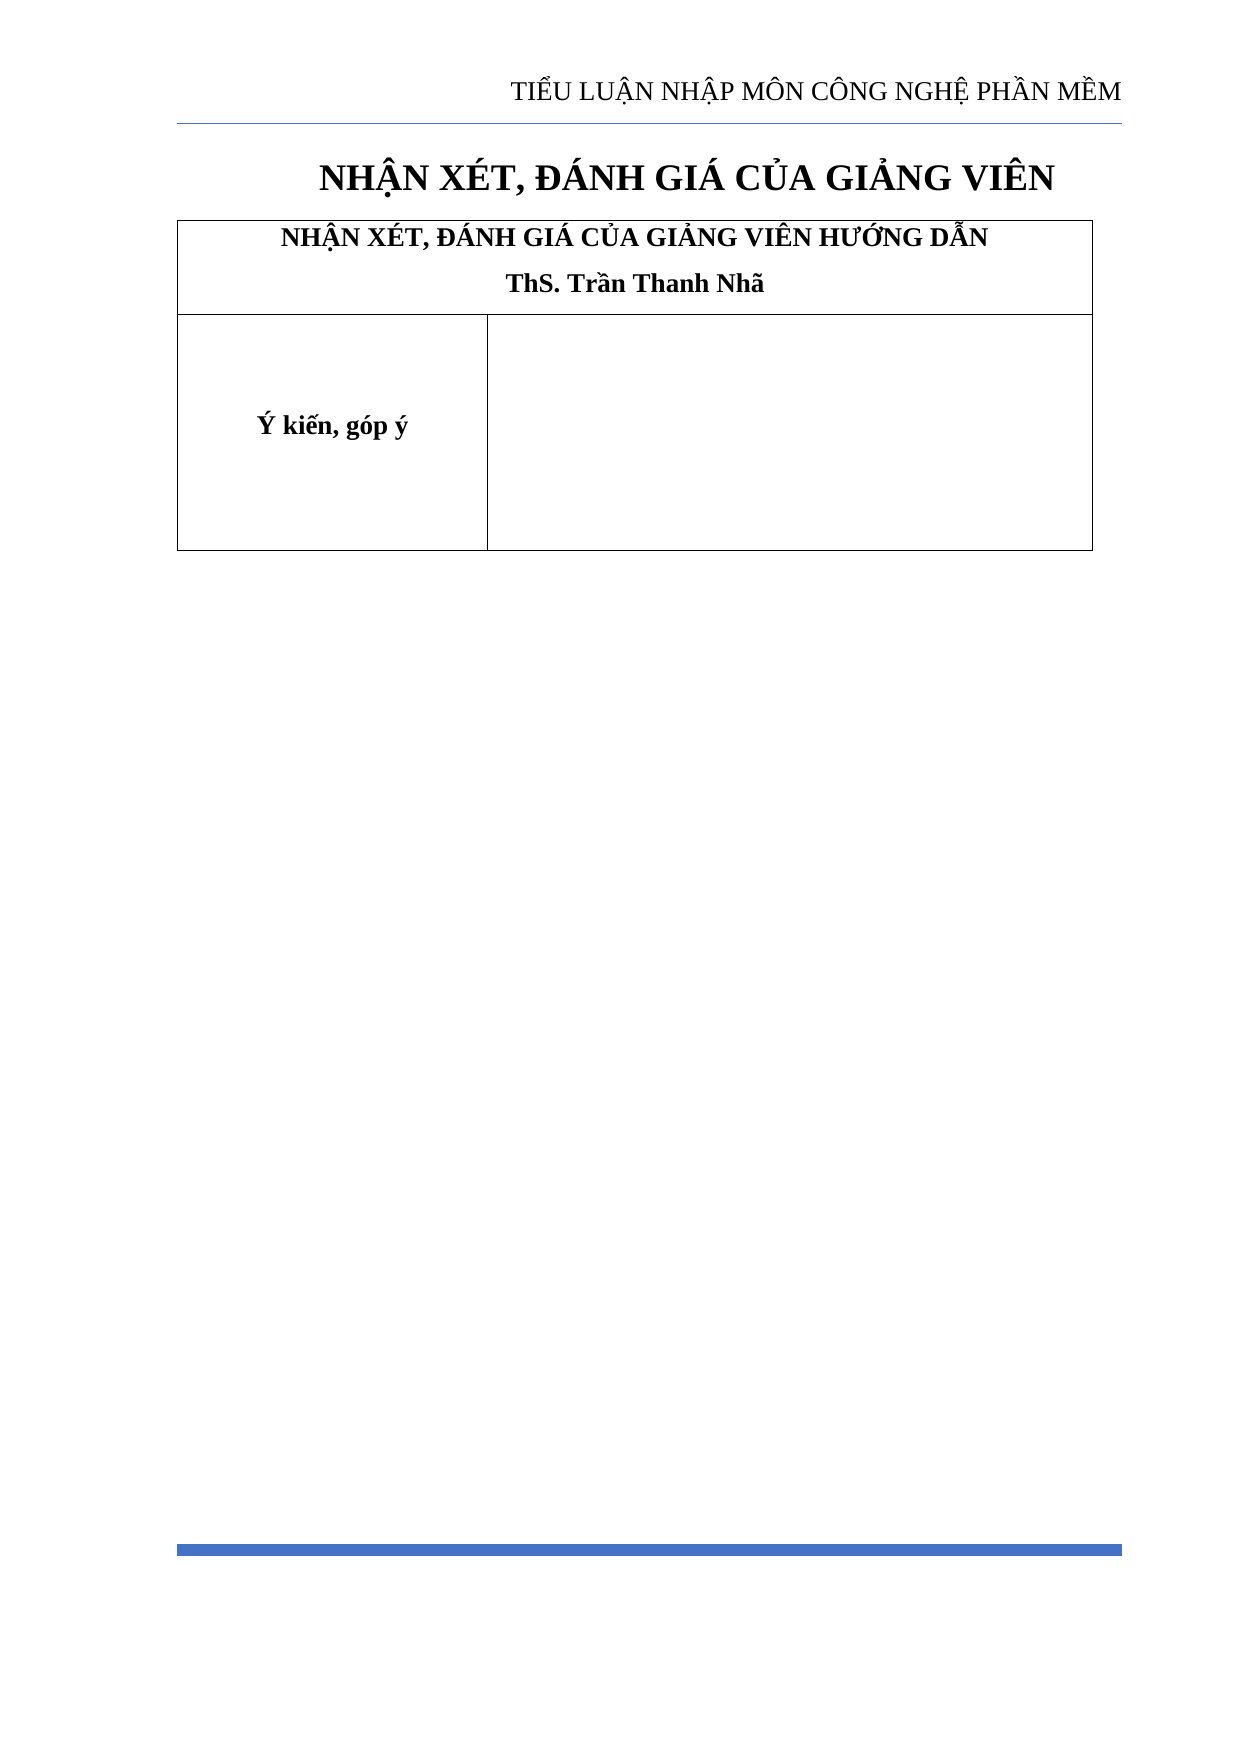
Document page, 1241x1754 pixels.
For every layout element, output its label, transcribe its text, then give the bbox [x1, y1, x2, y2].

table_cell Ý kiến, góp ý [178, 315, 487, 550]
table_cell [488, 315, 1092, 550]
text NHẬN XÉT, ĐÁNH GIÁ CỦA GIẢNG VIÊN [177, 155, 1122, 198]
table_header NHẬN XÉT, ĐÁNH GIÁ CỦA GIẢNG VIÊN HƯỚNG DẪN ThS. Trần Thanh Nhã [178, 221, 1092, 314]
